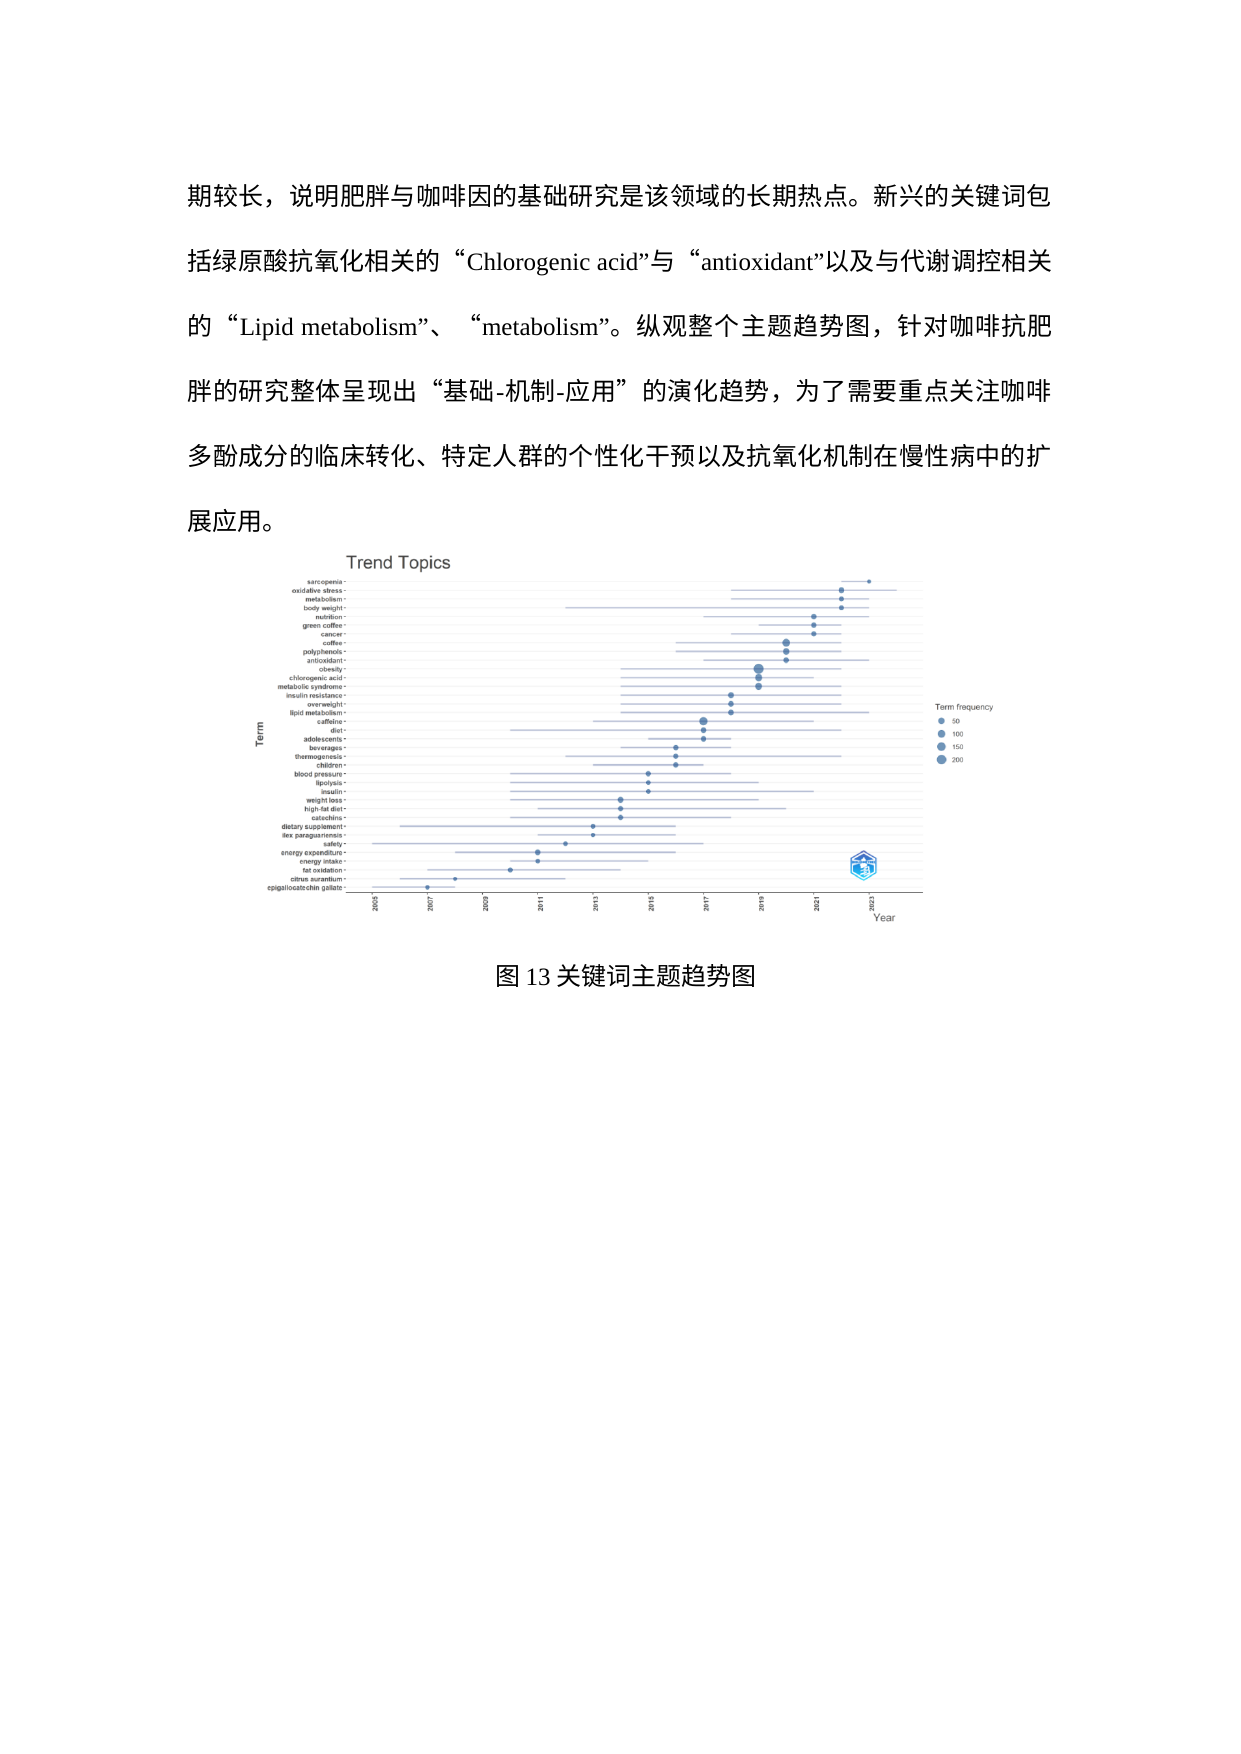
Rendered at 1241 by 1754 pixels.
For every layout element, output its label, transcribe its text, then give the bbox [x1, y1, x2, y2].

table_cell 图13 关键词主题趋势图 [188, 942, 1064, 1007]
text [187, 162, 1053, 552]
picture [251, 552, 1001, 927]
table_header [188, 552, 1064, 942]
